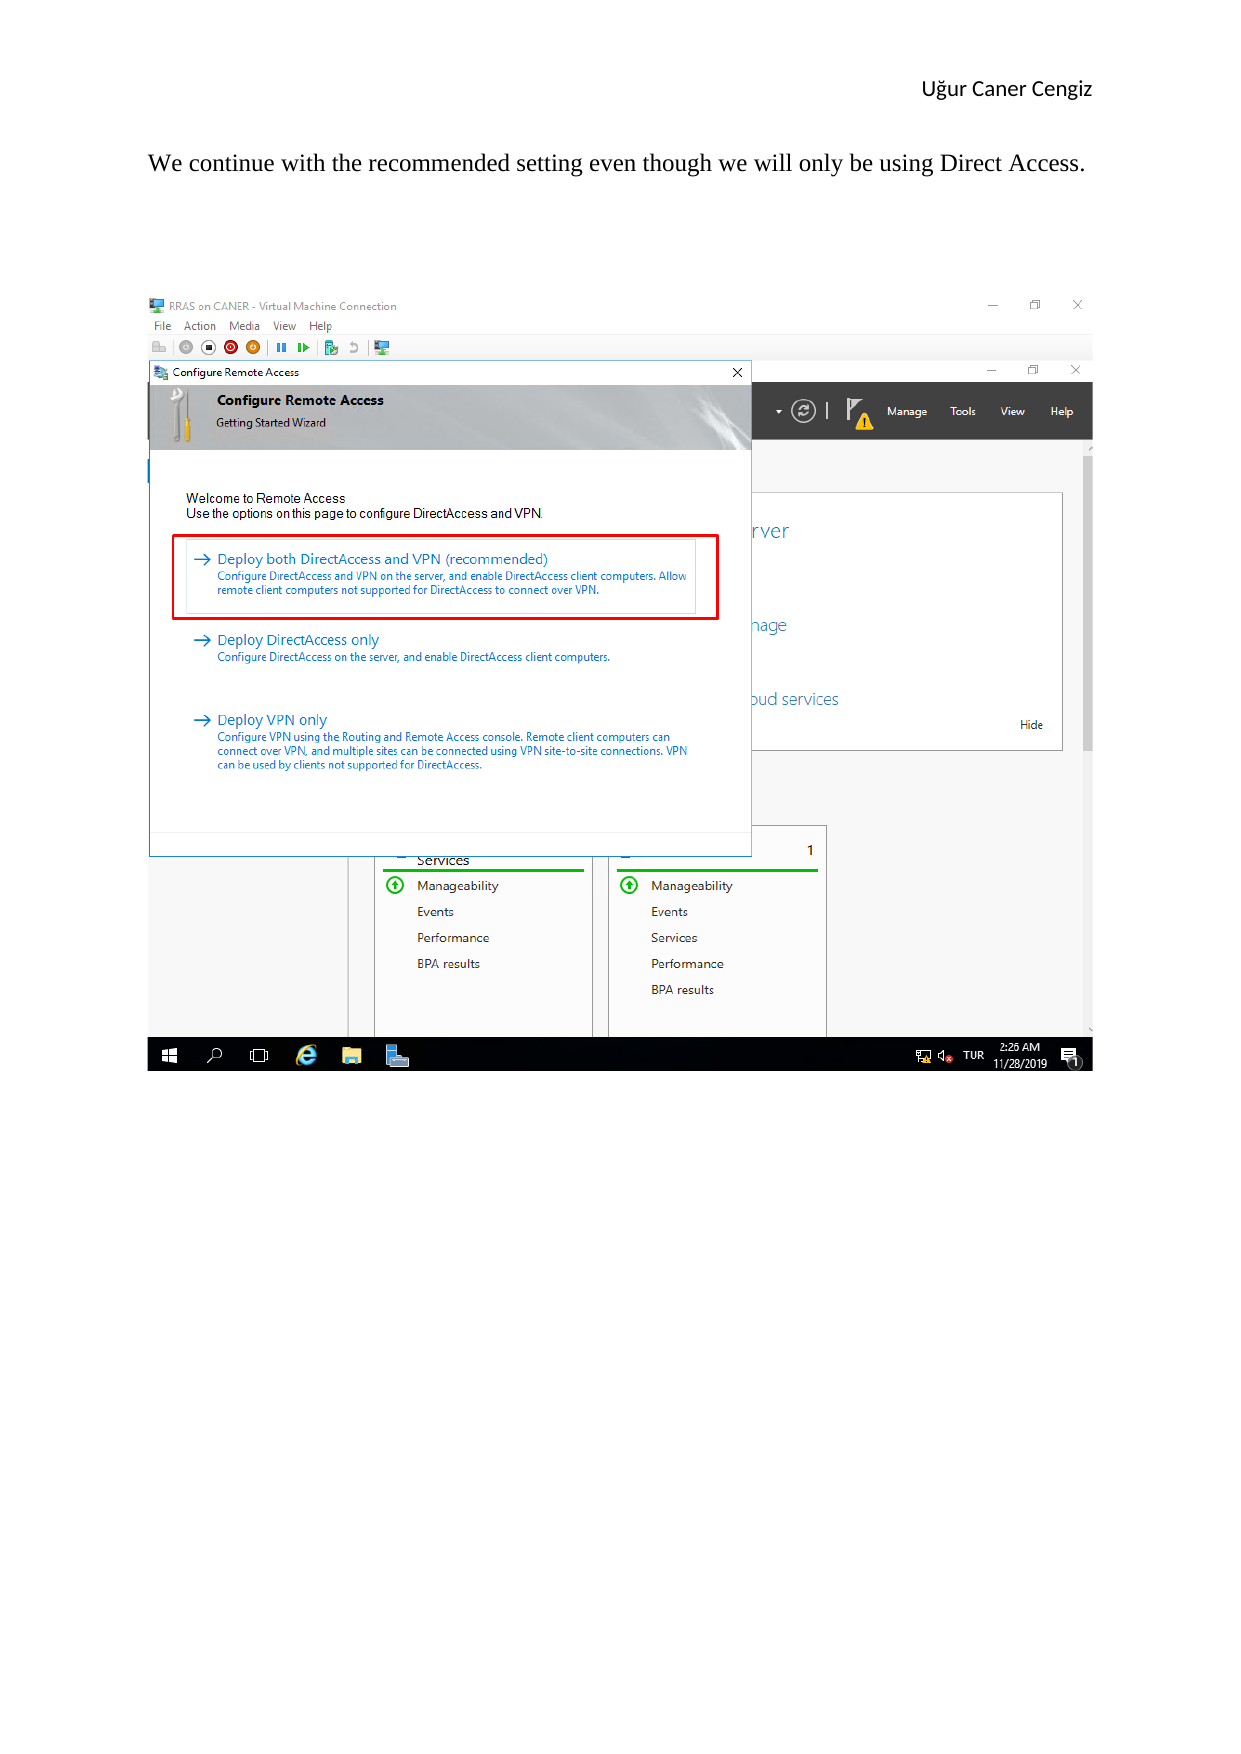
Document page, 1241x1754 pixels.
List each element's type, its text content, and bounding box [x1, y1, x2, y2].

picture [147, 296, 1093, 1071]
text We continue with the recommended setting even though we will only be using Direct Access. [148, 148, 1093, 176]
